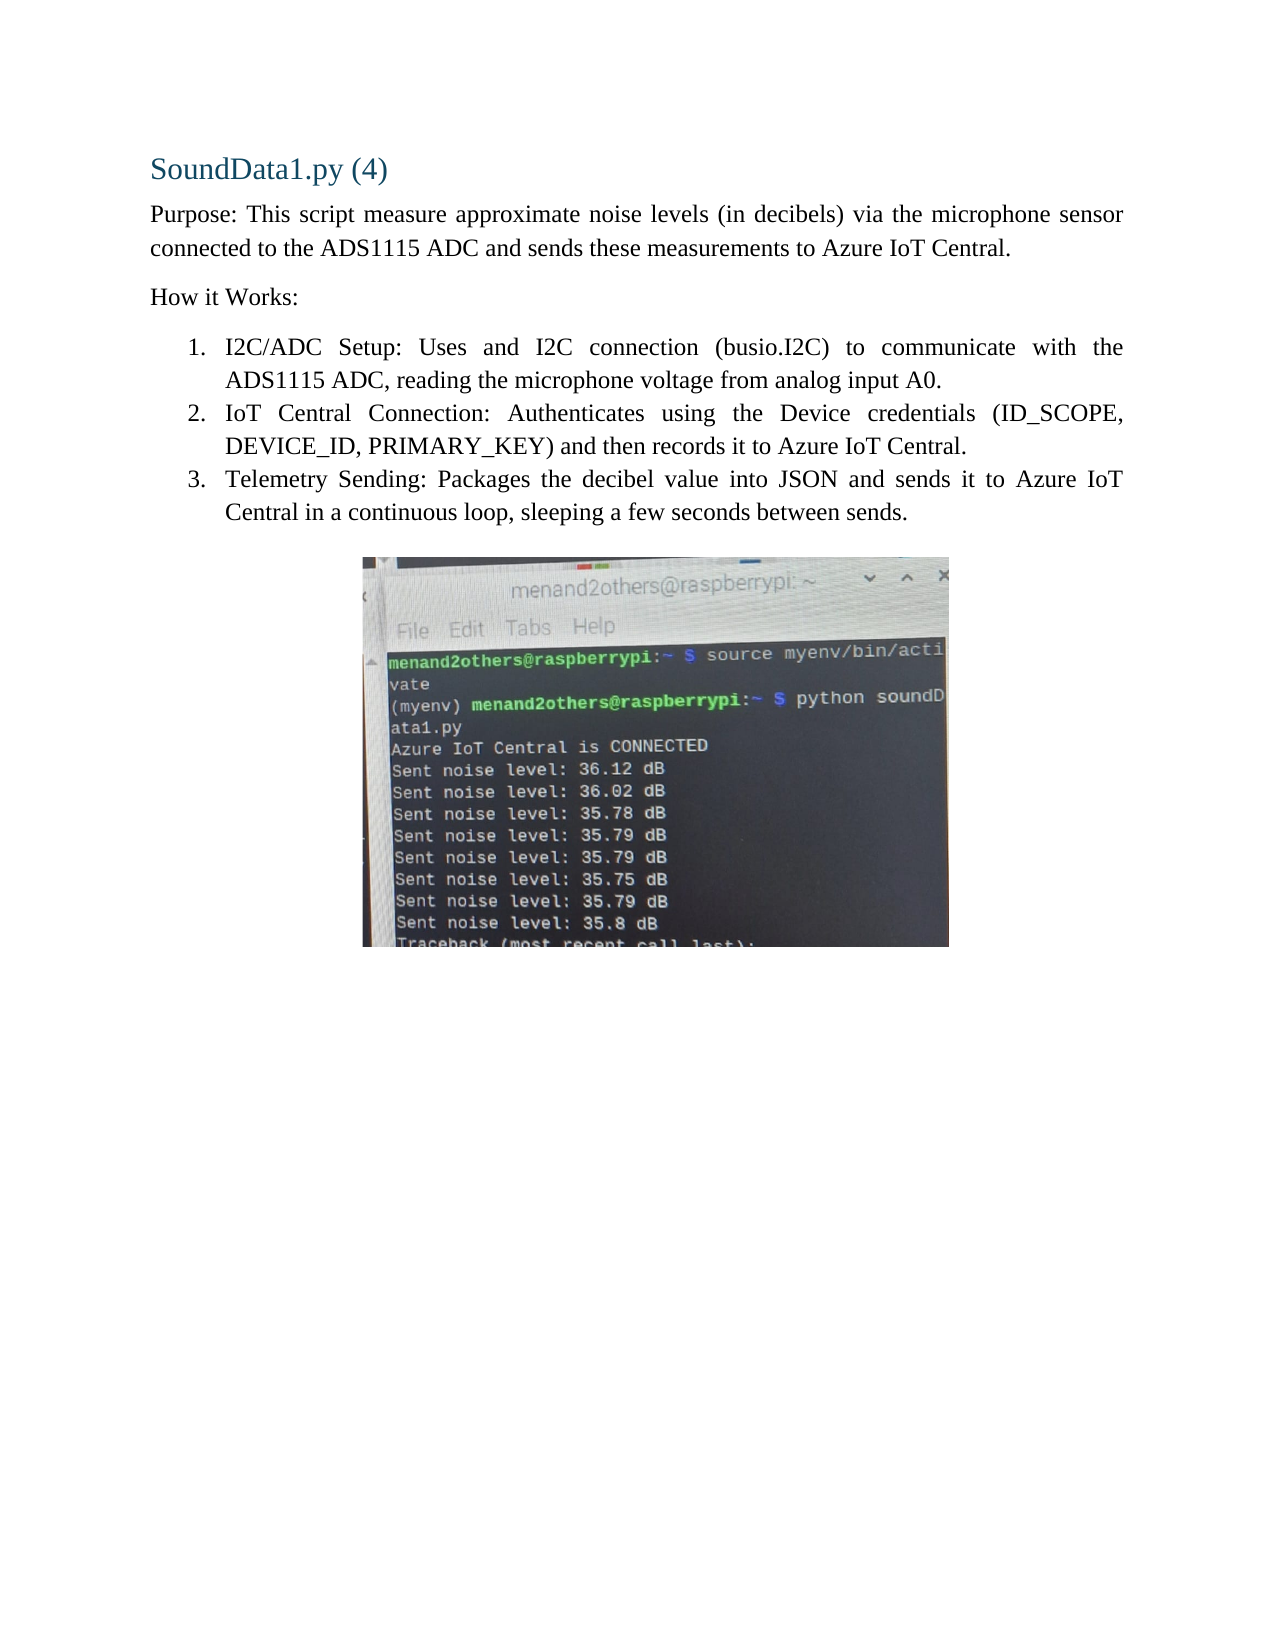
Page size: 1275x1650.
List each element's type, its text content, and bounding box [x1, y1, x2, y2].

list I2C/ADC Setup: Uses and I2C connection (busio.I2C) to communicate with the ADS1115 ADC, reading the microphone voltage from analog input A0. [187, 332, 1125, 394]
text How it Works: [150, 282, 1125, 311]
list IoT Central Connection: Authenticates using the Device credentials (ID_SCOPE, DEVICE_ID, PRIMARY_KEY) and then records it to Azure IoT Central. [187, 398, 1125, 460]
text Purpose: This script measure approximate noise levels (in decibels) via the microphone sensor connected to the ADS1115 ADC and sends these measurements to Azure IoT Central. [150, 199, 1125, 261]
picture [362, 557, 949, 947]
subtitle SoundData1.py (4) [150, 150, 1125, 186]
list Telemetry Sending: Packages the decibel value into JSON and sends it to Azure IoT Central in a continuous loop, sleeping a few seconds between sends. [187, 464, 1125, 526]
